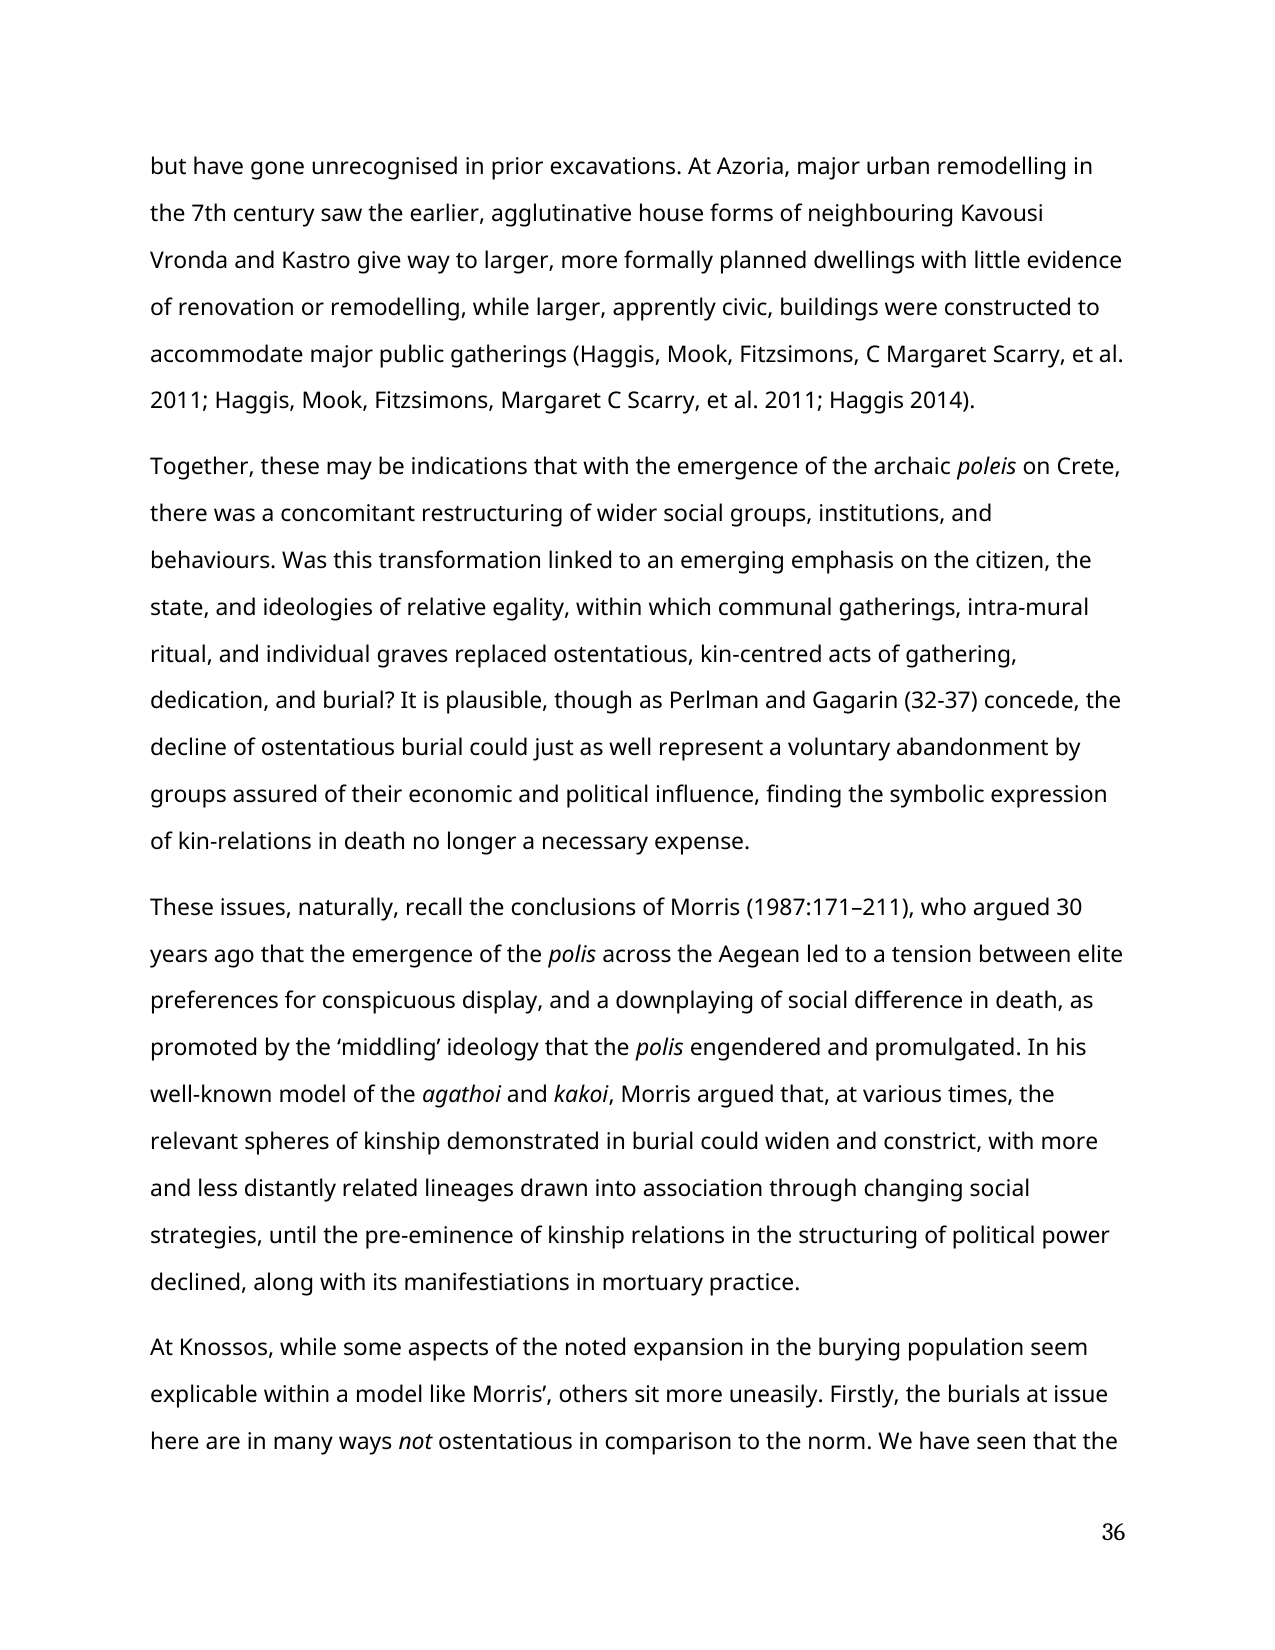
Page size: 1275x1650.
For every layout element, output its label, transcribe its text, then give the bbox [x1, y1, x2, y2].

text These issues, naturally, recall the conclusions of Morris (1987:171–211), who argued 30 years ago that the emergence of the polis across the Aegean led to a tension between elite preferences for conspicuous display, and a downplaying of social difference in death, as promoted by the ‘middling’ ideology that the polis engendered and promulgated. In his well-known model of the agathoi and kakoi, Morris argued that, at various times, the relevant spheres of kinship demonstrated in burial could widen and constrict, with more and less distantly related lineages drawn into association through changing social strategies, until the pre-eminence of kinship relations in the structuring of political power declined, along with its manifestiations in mortuary practice. [150, 891, 1125, 1297]
text Together, these may be indications that with the emergence of the archaic poleis on Crete, there was a concomitant restructuring of wider social groups, institutions, and behaviours. Was this transformation linked to an emerging emphasis on the citizen, the state, and ideologies of relative egality, within which communal gatherings, intra-mural ritual, and individual graves replaced ostentatious, kin-centred acts of gathering, dedication, and burial? It is plausible, though as Perlman and Gagarin (32-37) concede, the decline of ostentatious burial could just as well represent a voluntary abandonment by groups assured of their economic and political influence, finding the symbolic expression of kin-relations in death no longer a necessary expense. [150, 450, 1125, 856]
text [150, 150, 1125, 416]
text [150, 1331, 1125, 1456]
